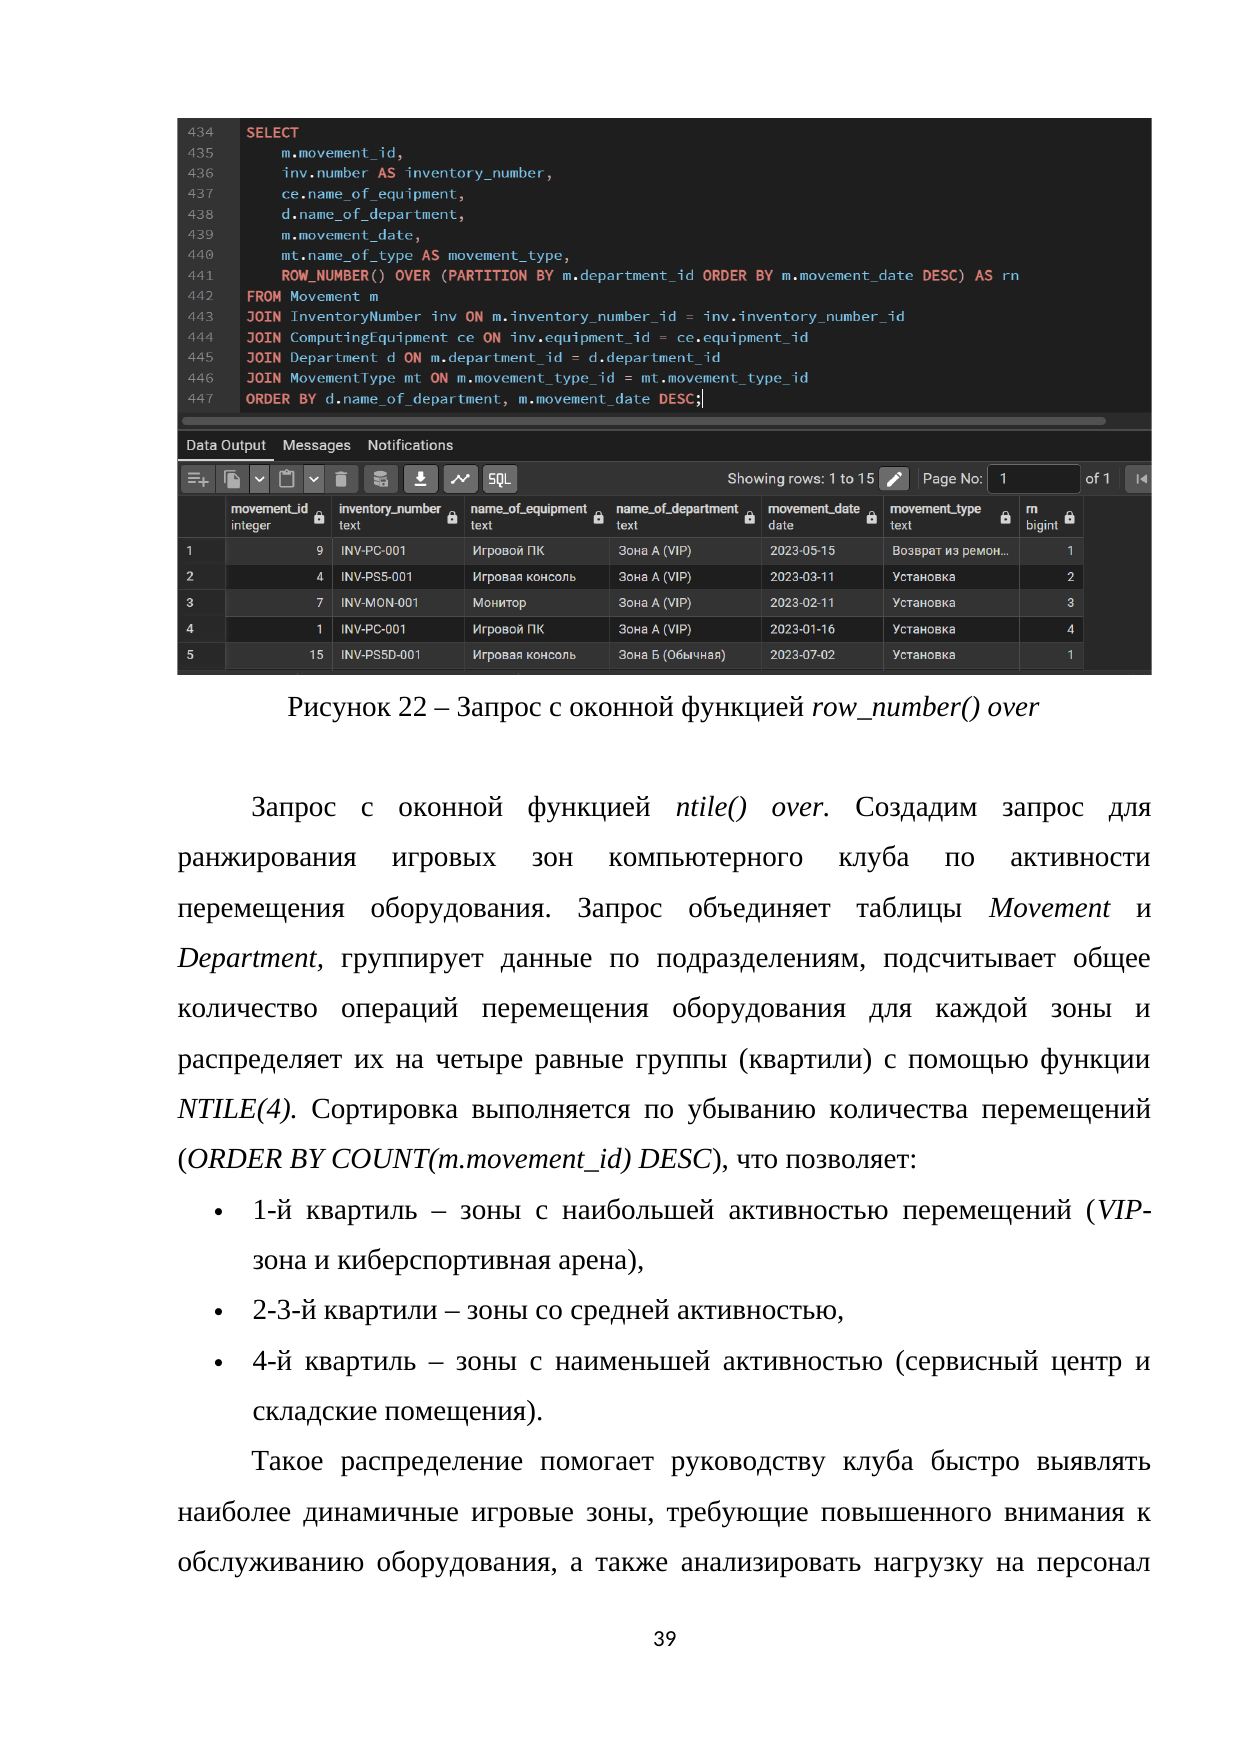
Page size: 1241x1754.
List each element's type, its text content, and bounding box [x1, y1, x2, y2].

text Рисунок 22 – Запрос с оконной функцией row_number() over [177, 689, 1152, 722]
list 2-3-й квартили – зоны со средней активностью, [215, 1292, 1152, 1326]
text Запрос с оконной функцией ntile() over. Создадим запрос для ранжирования игровых зон компьютерного клуба по активности перемещения оборудования. Запрос объединяет таблицы Movement и Department, группирует данные по подразделениям, подсчитывает общее количество операций перемещения оборудования для каждой зоны и распределяет их на четыре равные группы (квартили) с помощью функции NTILE(4). Сортировка выполняется по убыванию количества перемещений (ORDER BY COUNT(m.movement_id) DESC), что позволяет: [177, 789, 1152, 1175]
list 4-й квартиль – зоны с наименьшей активностью (сервисный центр и складские помещения). [215, 1343, 1152, 1427]
picture [177, 118, 1152, 675]
list 1-й квартиль – зоны с наибольшей активностью перемещений (VIP-зона и киберспортивная арена), [215, 1192, 1152, 1276]
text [177, 1443, 1152, 1577]
